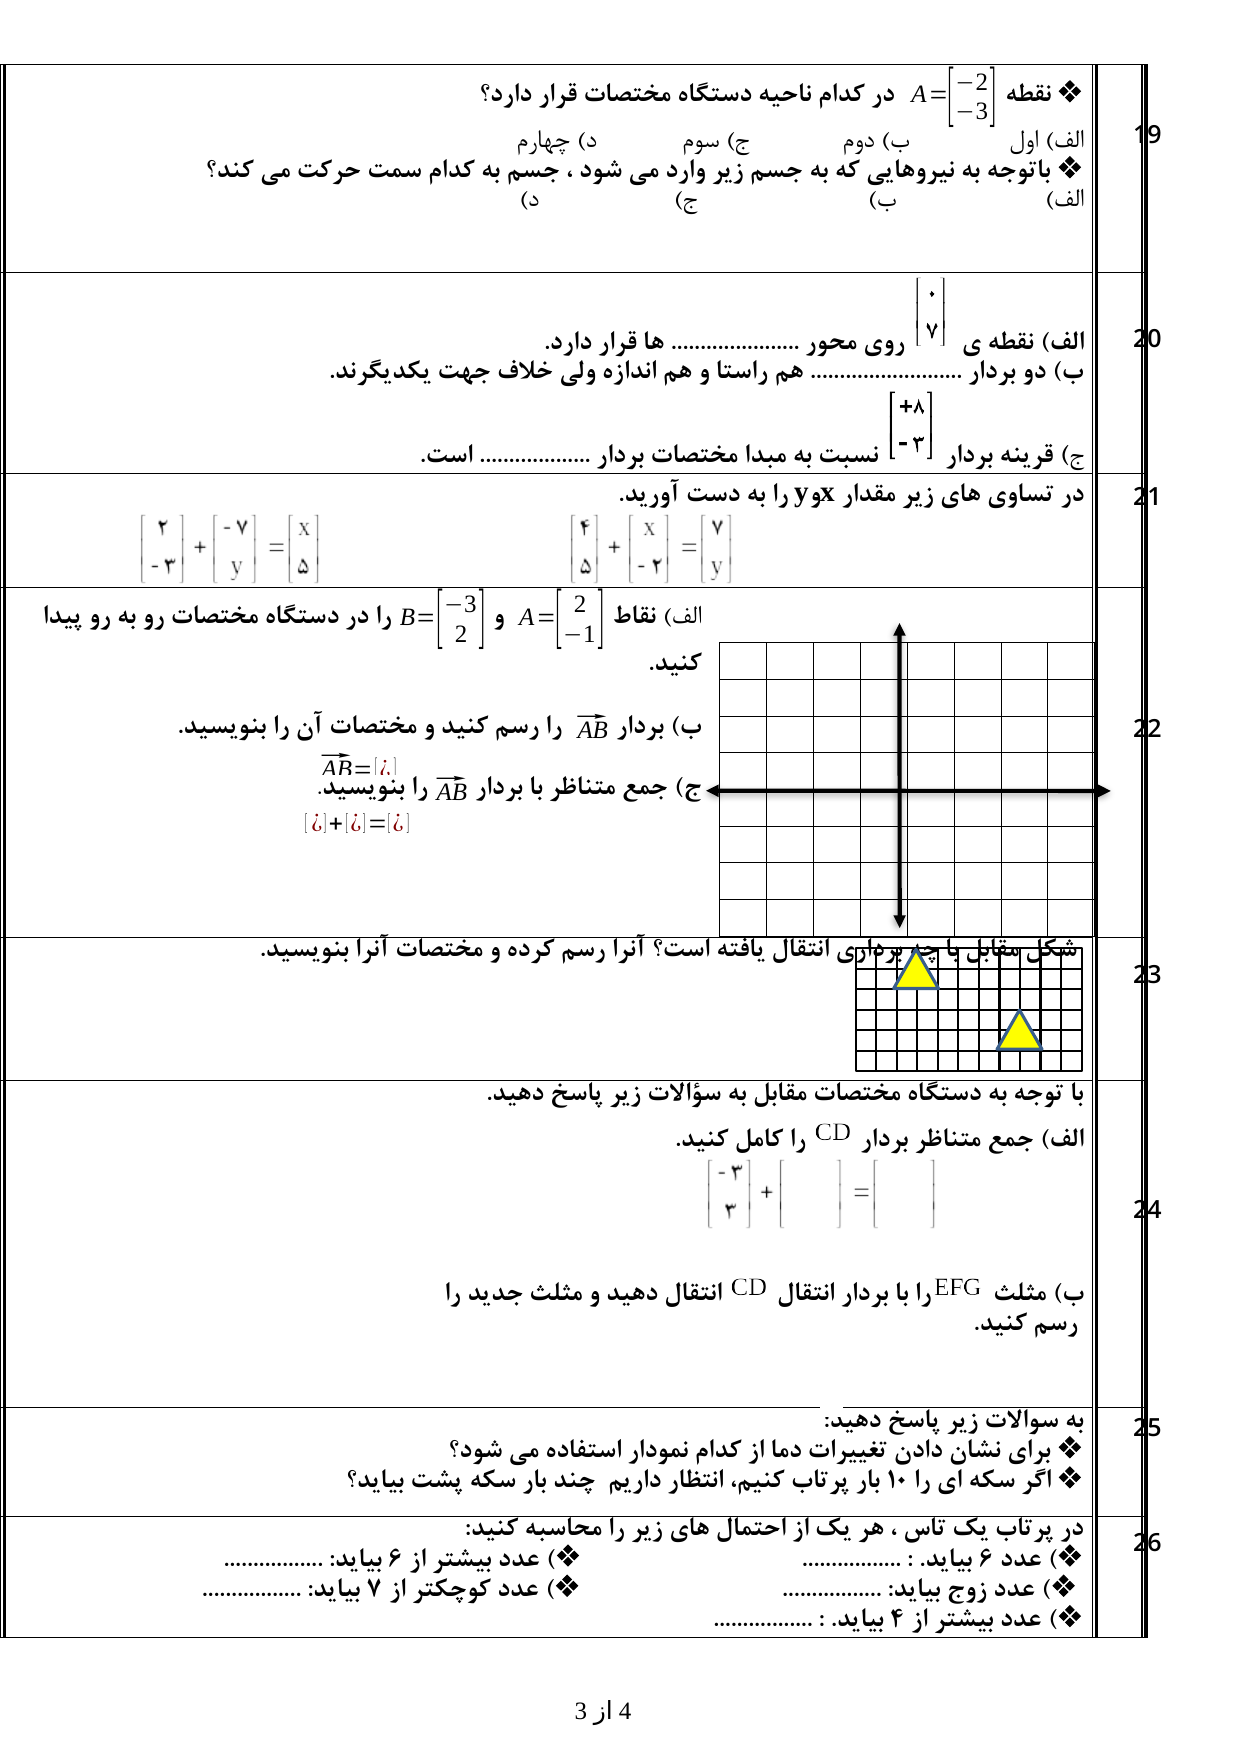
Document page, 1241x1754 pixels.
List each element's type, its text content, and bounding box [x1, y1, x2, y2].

table_cell [1098, 1408, 1141, 1516]
table_cell [1098, 938, 1141, 1080]
table_cell الف) نقطه ی روی محور ...................... ها قرار دارد. ب) دو بردار .......................... هم راستا و هم اندازه ولی خلاف جهت یکدیگرند. ج) قرینه بردار نسبت به مبدا مختصات بردار ................... است. [6, 273, 1092, 473]
table_cell [1098, 65, 1141, 272]
table_cell [1098, 474, 1141, 587]
table_cell الف) نقاط و را در دستگاه مختصات رو به رو پیدا کنید. ب) بردار را رسم کنید و مختصات آن را بنویسید. ج) جمع متناظر با بردار را بنویسید. [6, 588, 1092, 937]
table_cell نقطه در کدام ناحیه دستگاه مختصات قرار دارد؟ الف) اول ب) دوم ج) سوم د) چهارم باتوجه به نیروهایی که به جسم زیر وارد می شود ، جسم به کدام سمت حرکت می کند؟ الف) ب) ج) د) [6, 65, 1092, 272]
table_cell در تساوی های زیر مقدار xوy را به دست آورید. [6, 474, 1092, 587]
table_cell [1098, 588, 1141, 937]
table_cell به سوالات زیر پاسخ دهید: برای نشان دادن تغییرات دما از کدام نمودار استفاده می شود؟ اگر سکه ای را 10 بار پرتاب کنیم، انتظار داریم چند بار سکه پشت بیاید؟ [6, 1408, 1092, 1516]
table_cell شکل مقابل با چه برداری انتقال یافته است؟ آنرا رسم کرده و مختصات آنرا بنویسید. [6, 938, 1092, 1080]
table_cell [1098, 1081, 1141, 1407]
table_cell [1098, 273, 1141, 473]
table_cell در پرتاب یک تاس ، هر یک از احتمال های زیر را محاسبه کنید: ) عدد 6 بیاید. : ................. ) عدد بیشتر از 6 بیاید: ................. ) عدد زوج بیاید: ................. ) عدد کوچکتر از 7 بیاید: ................. ) عدد بیشتر از 4 بیاید. : ................. [6, 1517, 1092, 1637]
table_cell [1098, 1517, 1141, 1637]
table_cell با توجه به دستگاه مختصات مقابل به سؤالات زیر پاسخ دهید. الف) جمع متناظر بردار را کامل کنید. ب) مثلث را با بردار انتقال انتقال دهید و مثلث جدید را رسم کنید. [6, 1081, 1092, 1407]
